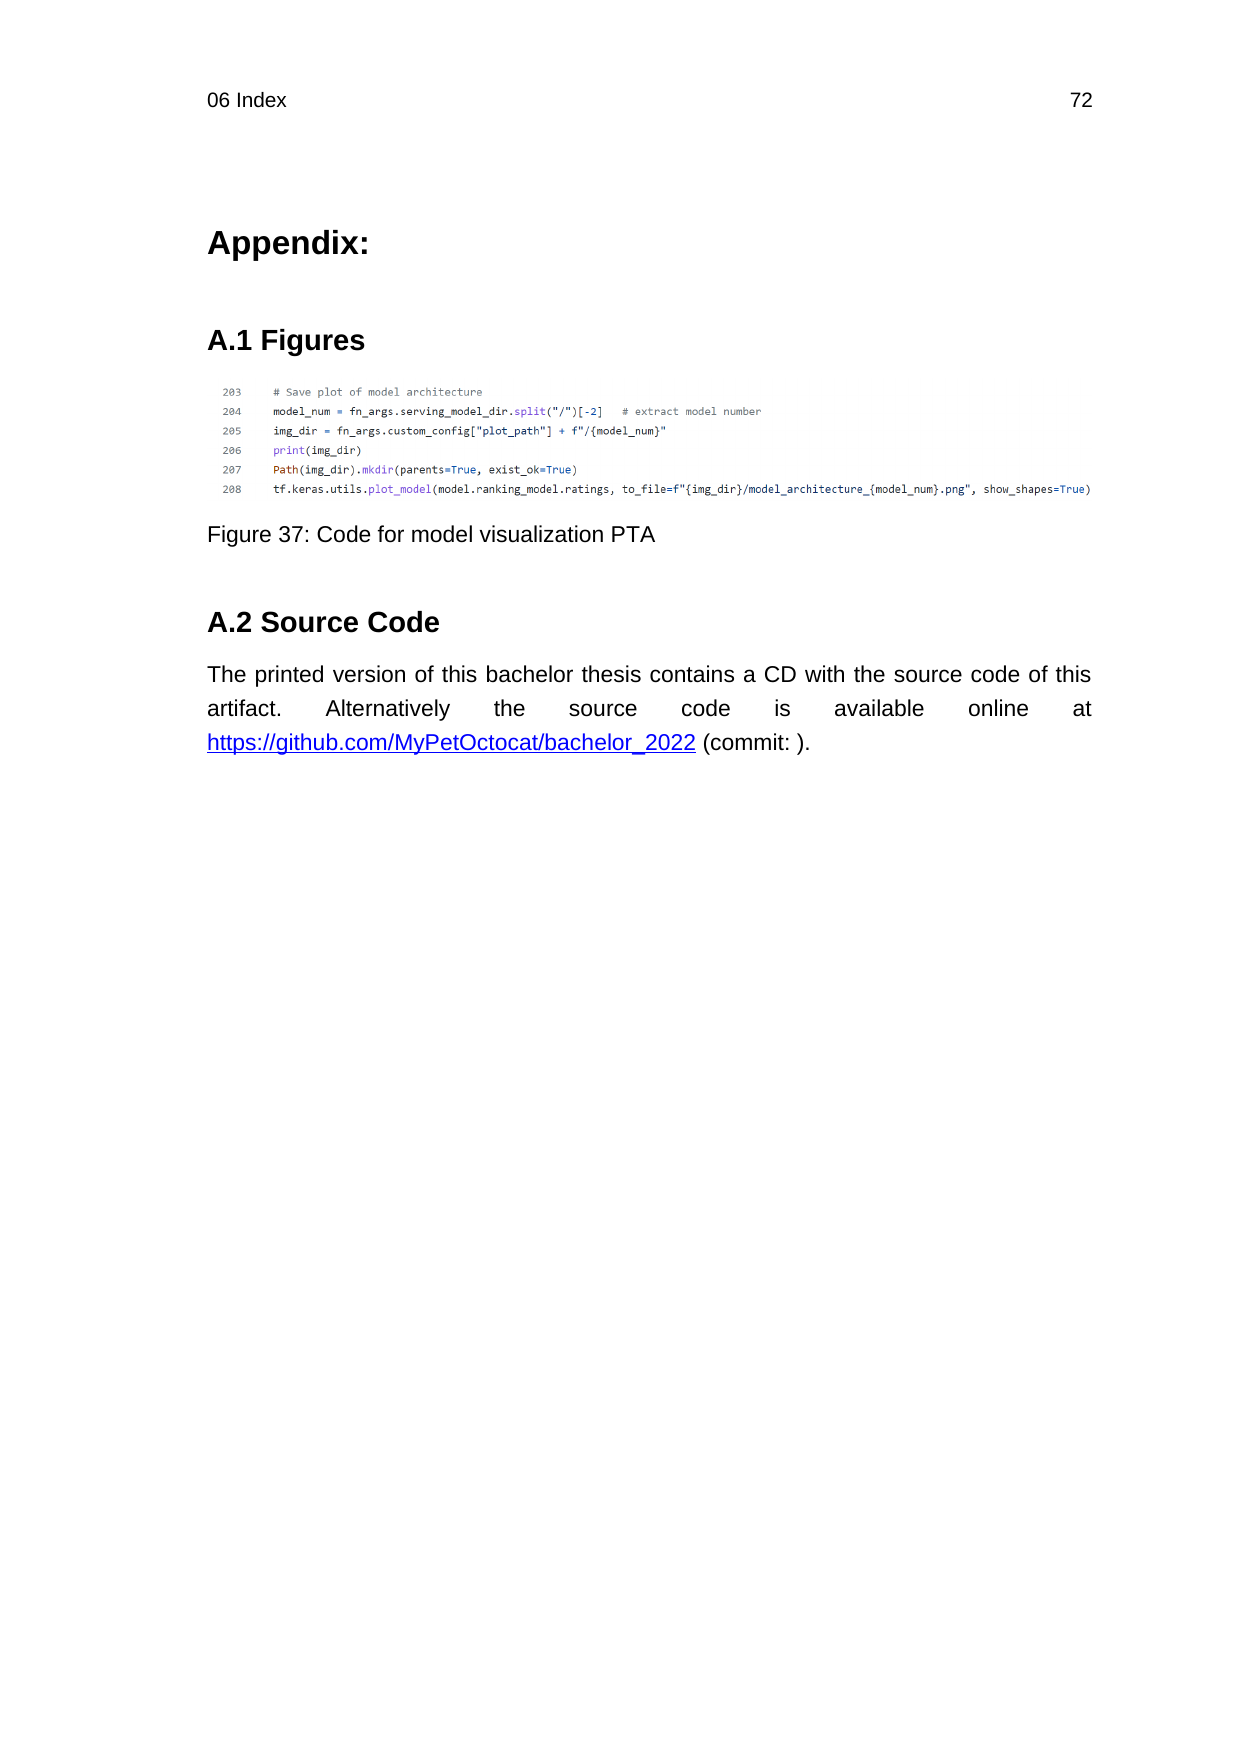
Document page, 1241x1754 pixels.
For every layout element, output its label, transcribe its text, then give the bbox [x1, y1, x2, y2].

picture [206, 378, 1093, 501]
text The printed version of this bachelor thesis contains a CD with the source code of this artifact. Alternatively the source code is available online at https://github.com/MyPetOctocat/bachelor_2022 (commit: ). [207, 661, 1092, 755]
subtitle A.2 Source Code [207, 605, 1092, 638]
text Figure 37: Code for model visualization PTA [207, 521, 1092, 547]
subtitle Appendix: [207, 223, 1092, 261]
subtitle A.1 Figures [207, 323, 1092, 356]
